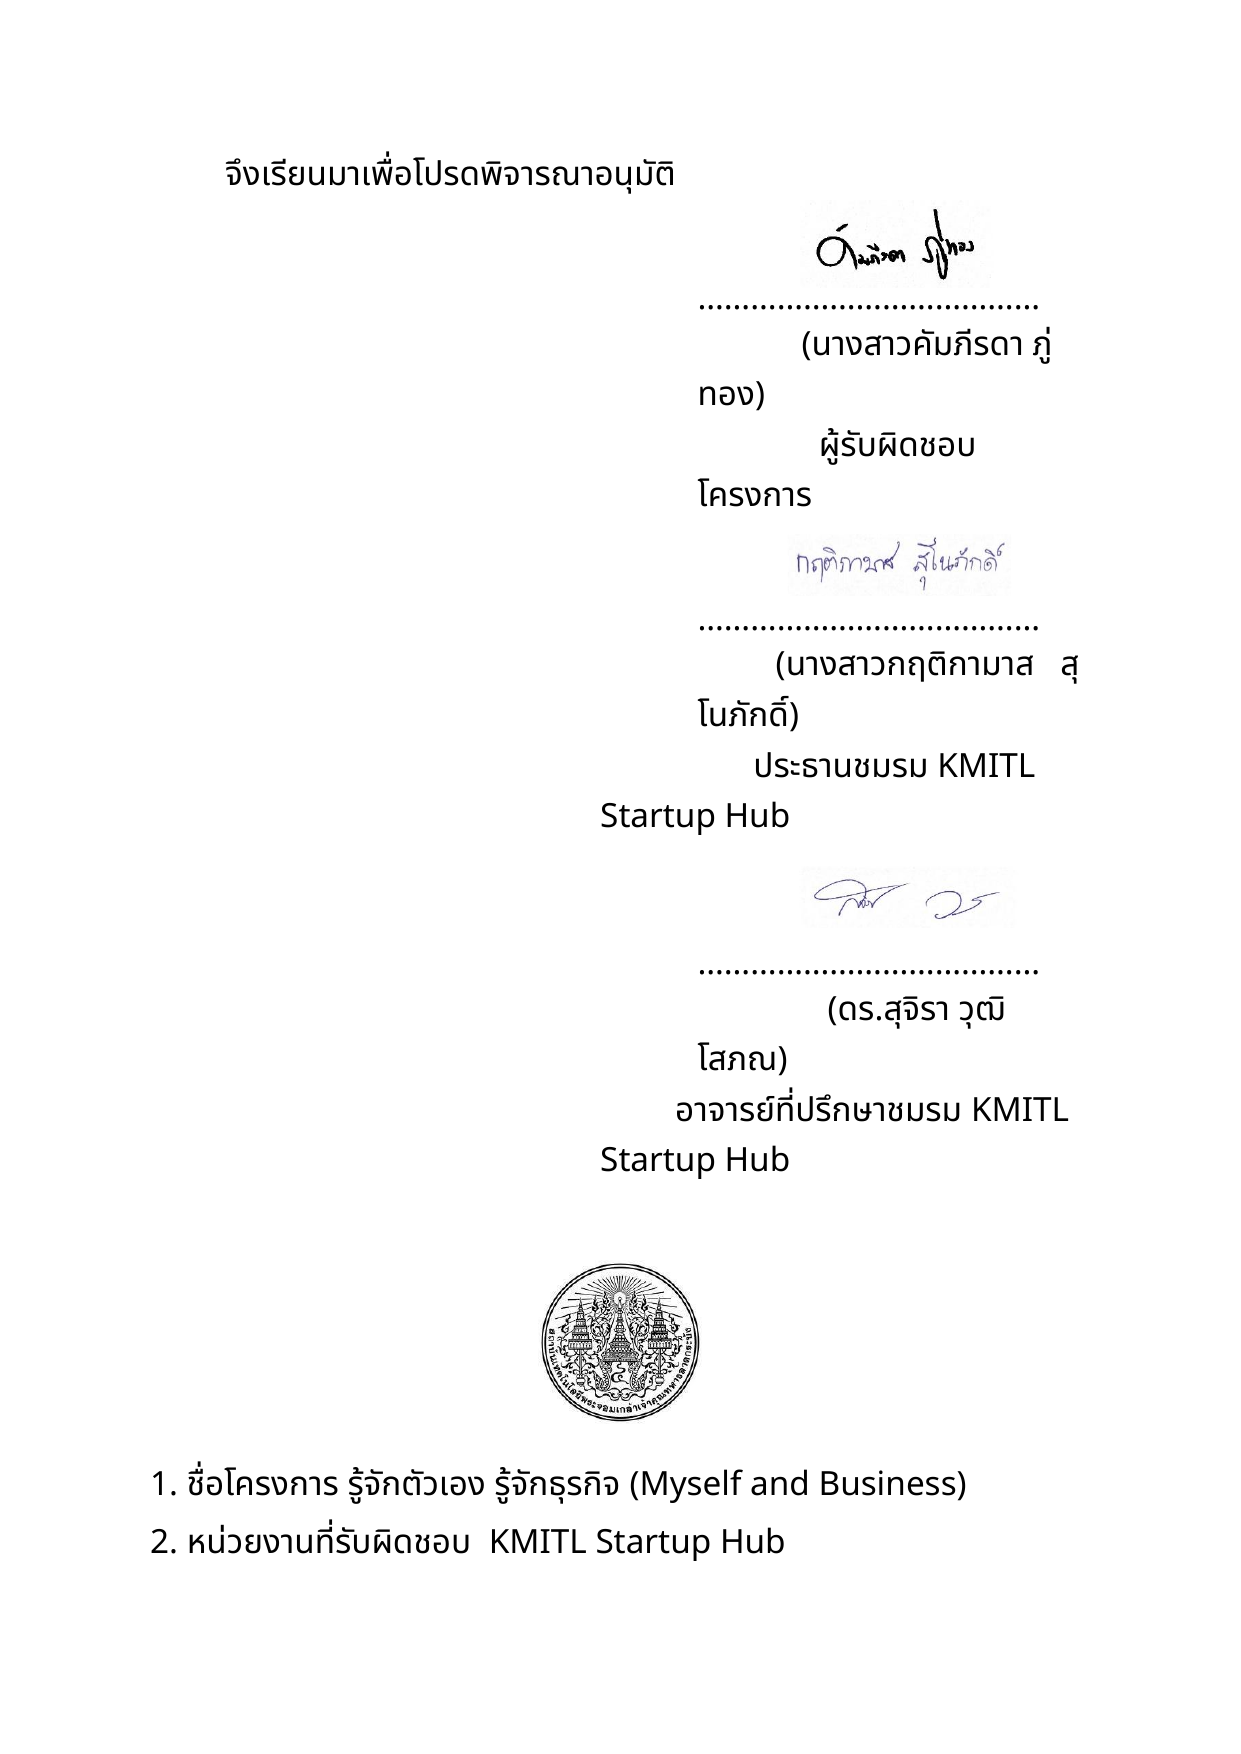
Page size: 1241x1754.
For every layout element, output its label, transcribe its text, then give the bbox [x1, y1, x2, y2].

text อาจารย์ที่ปรึกษาชมรม KMITL Startup Hub [600, 1086, 1090, 1182]
picture [531, 1253, 709, 1431]
picture [787, 534, 1012, 567]
text (ดร.สุจิรา วุฒิโสภณ) [697, 984, 1090, 1086]
text (นางสาวคัมภีรดา ภู่ทอง) [697, 319, 1090, 421]
picture [800, 200, 994, 246]
text ผู้รับผิดชอบโครงการ [697, 421, 1090, 521]
text ………………………………… [697, 911, 1090, 984]
text ………………………………… [697, 567, 1090, 640]
text จึงเรียนมาเพื่อโปรดพิจารณาอนุมัติ [150, 150, 1090, 200]
text ………………………………… [697, 246, 1090, 319]
text ประธานชมรม KMITL Startup Hub [600, 741, 1090, 837]
text (นางสาวกฤติกามาส สุโนภักดิ์) [697, 640, 1090, 741]
text 1. ชื่อโครงการ รู้จักตัวเอง รู้จักธุรกิจ (Myself and Business) [150, 1460, 1090, 1511]
text 2. หน่วยงานที่รับผิดชอบ KMITL Startup Hub [150, 1518, 1090, 1569]
picture [797, 866, 1021, 911]
